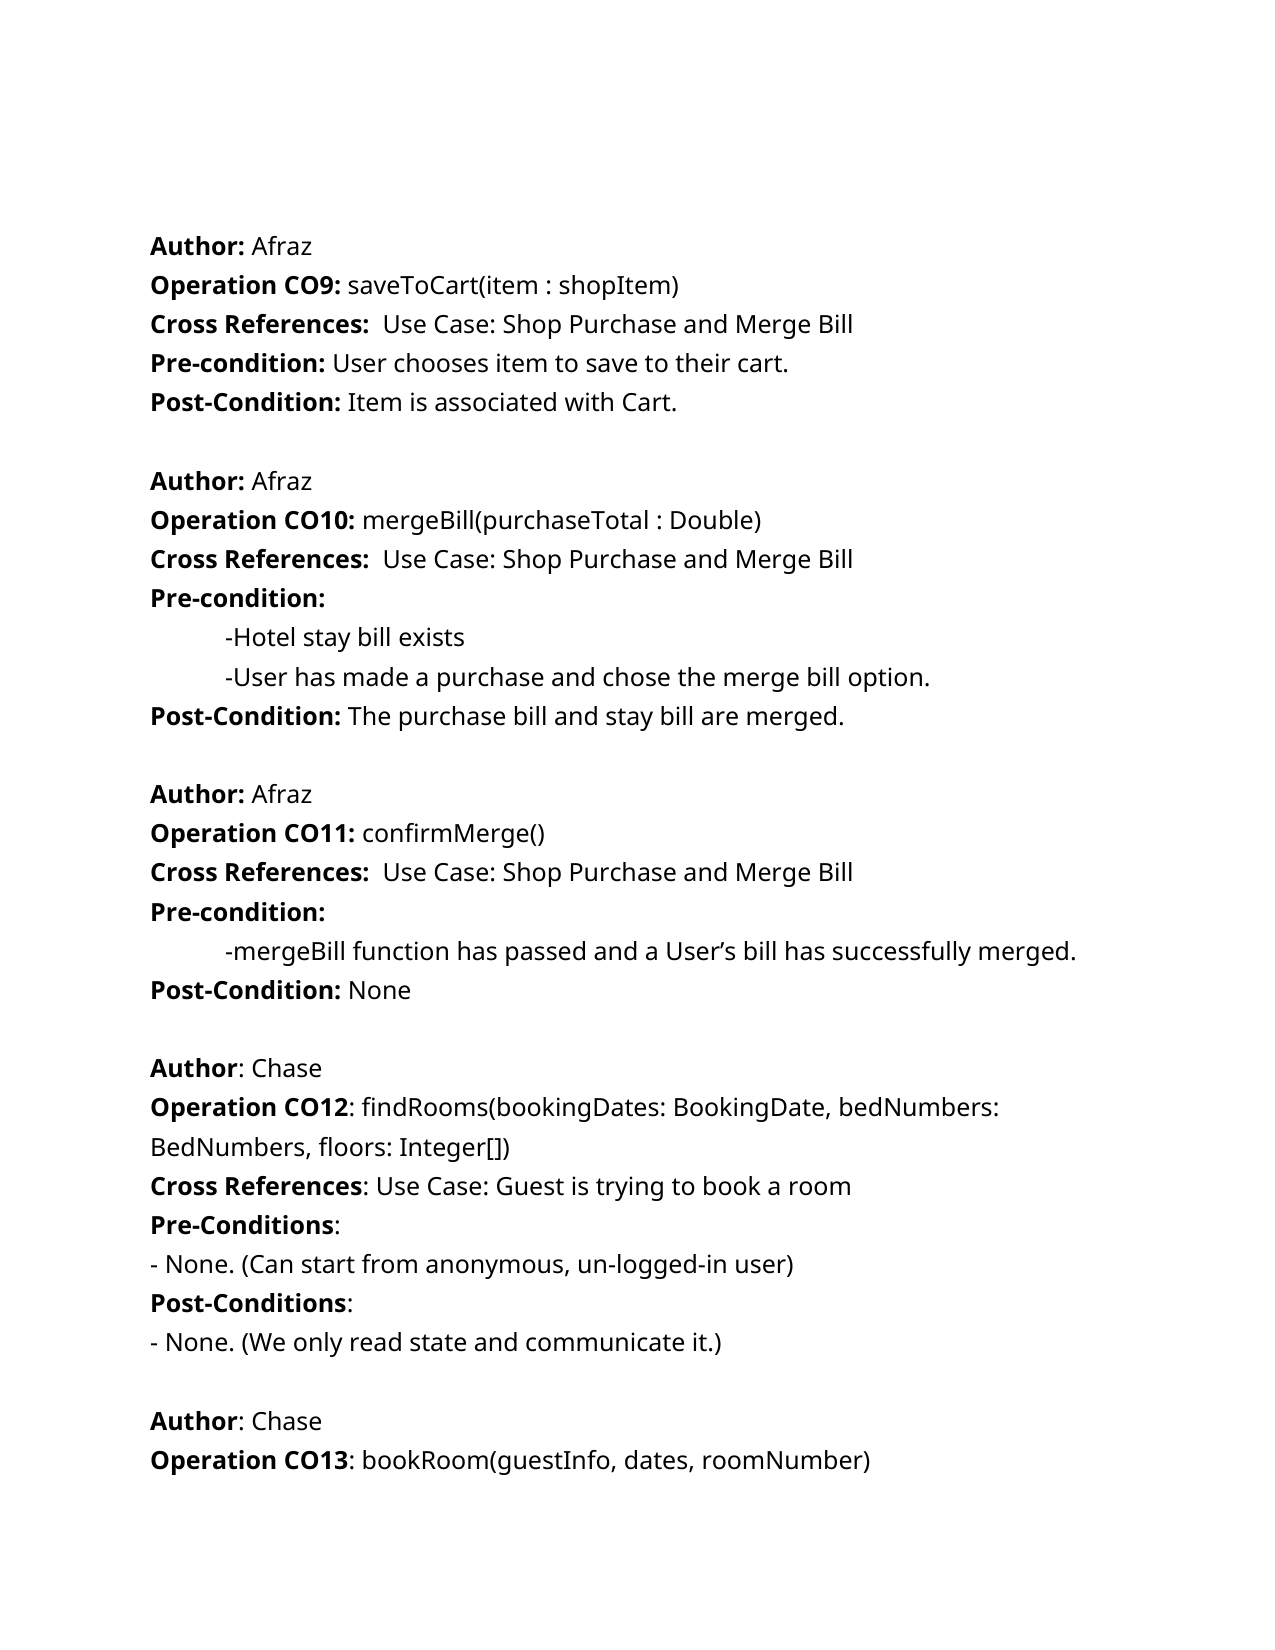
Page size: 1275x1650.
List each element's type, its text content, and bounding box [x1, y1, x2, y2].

text Author: Afraz [150, 228, 1125, 262]
text Pre-condition: User chooses item to save to their cart. [150, 346, 1125, 380]
text Post-Conditions: [150, 1286, 1125, 1320]
text Author: Chase [150, 1051, 1125, 1085]
text -Hotel stay bill exists [150, 620, 1125, 654]
text Author: Afraz [150, 463, 1125, 497]
text Operation CO13: bookRoom(guestInfo, dates, roomNumber) [150, 1442, 1125, 1477]
text -mergeBill function has passed and a User’s bill has successfully merged. [150, 933, 1125, 967]
text Cross References: Use Case: Shop Purchase and Merge Bill [150, 855, 1125, 889]
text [150, 1247, 1125, 1281]
text -User has made a purchase and chose the merge bill option. [150, 659, 1125, 693]
text Pre-condition: [150, 894, 1125, 928]
text Post-Condition: None [150, 972, 1125, 1007]
text Operation CO12: findRooms(bookingDates: BookingDate, bedNumbers: BedNumbers, floors: Integer[]) [150, 1090, 1125, 1163]
text Cross References: Use Case: Shop Purchase and Merge Bill [150, 307, 1125, 341]
text Pre-condition: [150, 581, 1125, 615]
text Cross References: Use Case: Guest is trying to book a room [150, 1168, 1125, 1202]
text Operation CO11: confirmMerge() [150, 816, 1125, 850]
text Operation CO10: mergeBill(purchaseTotal : Double) [150, 502, 1125, 537]
text Operation CO9: saveToCart(item : shopItem) [150, 267, 1125, 302]
text - None. (We only read state and communicate it.) [150, 1325, 1125, 1359]
text Author: Afraz [150, 777, 1125, 811]
text Author: Chase [150, 1403, 1125, 1437]
text Pre-Conditions: [150, 1207, 1125, 1242]
text Post-Condition: The purchase bill and stay bill are merged. [150, 698, 1125, 732]
text Post-Condition: Item is associated with Cart. [150, 385, 1125, 419]
text Cross References: Use Case: Shop Purchase and Merge Bill [150, 542, 1125, 576]
